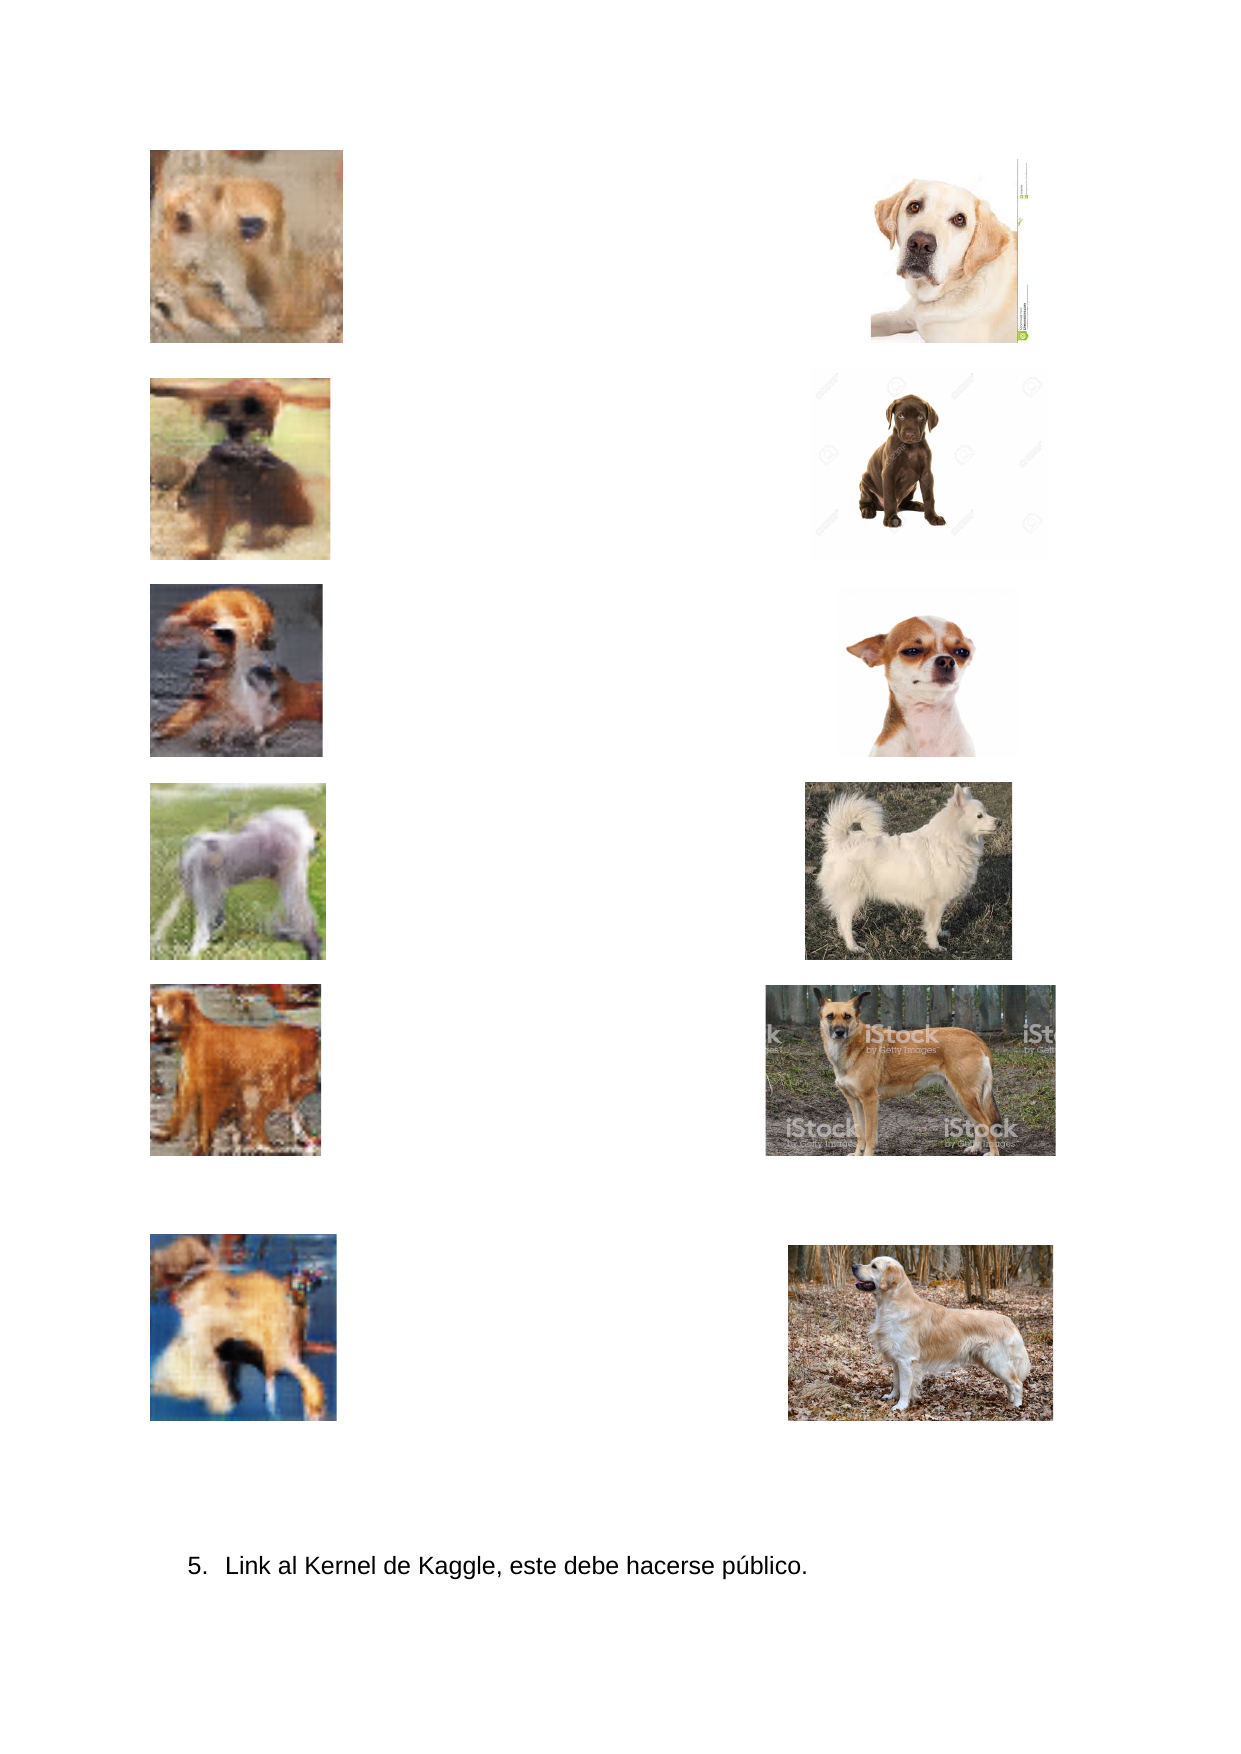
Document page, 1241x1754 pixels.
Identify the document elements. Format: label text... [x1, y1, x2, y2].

picture [836, 587, 1019, 757]
picture [150, 378, 331, 560]
picture [809, 368, 1049, 560]
picture [805, 782, 1013, 960]
picture [788, 1245, 1054, 1421]
picture [150, 783, 326, 960]
picture [150, 1234, 337, 1421]
list Link al Kernel de Kaggle, este debe hacerse público. [187, 1551, 1090, 1580]
picture [150, 584, 323, 757]
picture [150, 984, 322, 1156]
picture [765, 985, 1056, 1156]
picture [150, 150, 343, 343]
picture [870, 159, 1030, 343]
